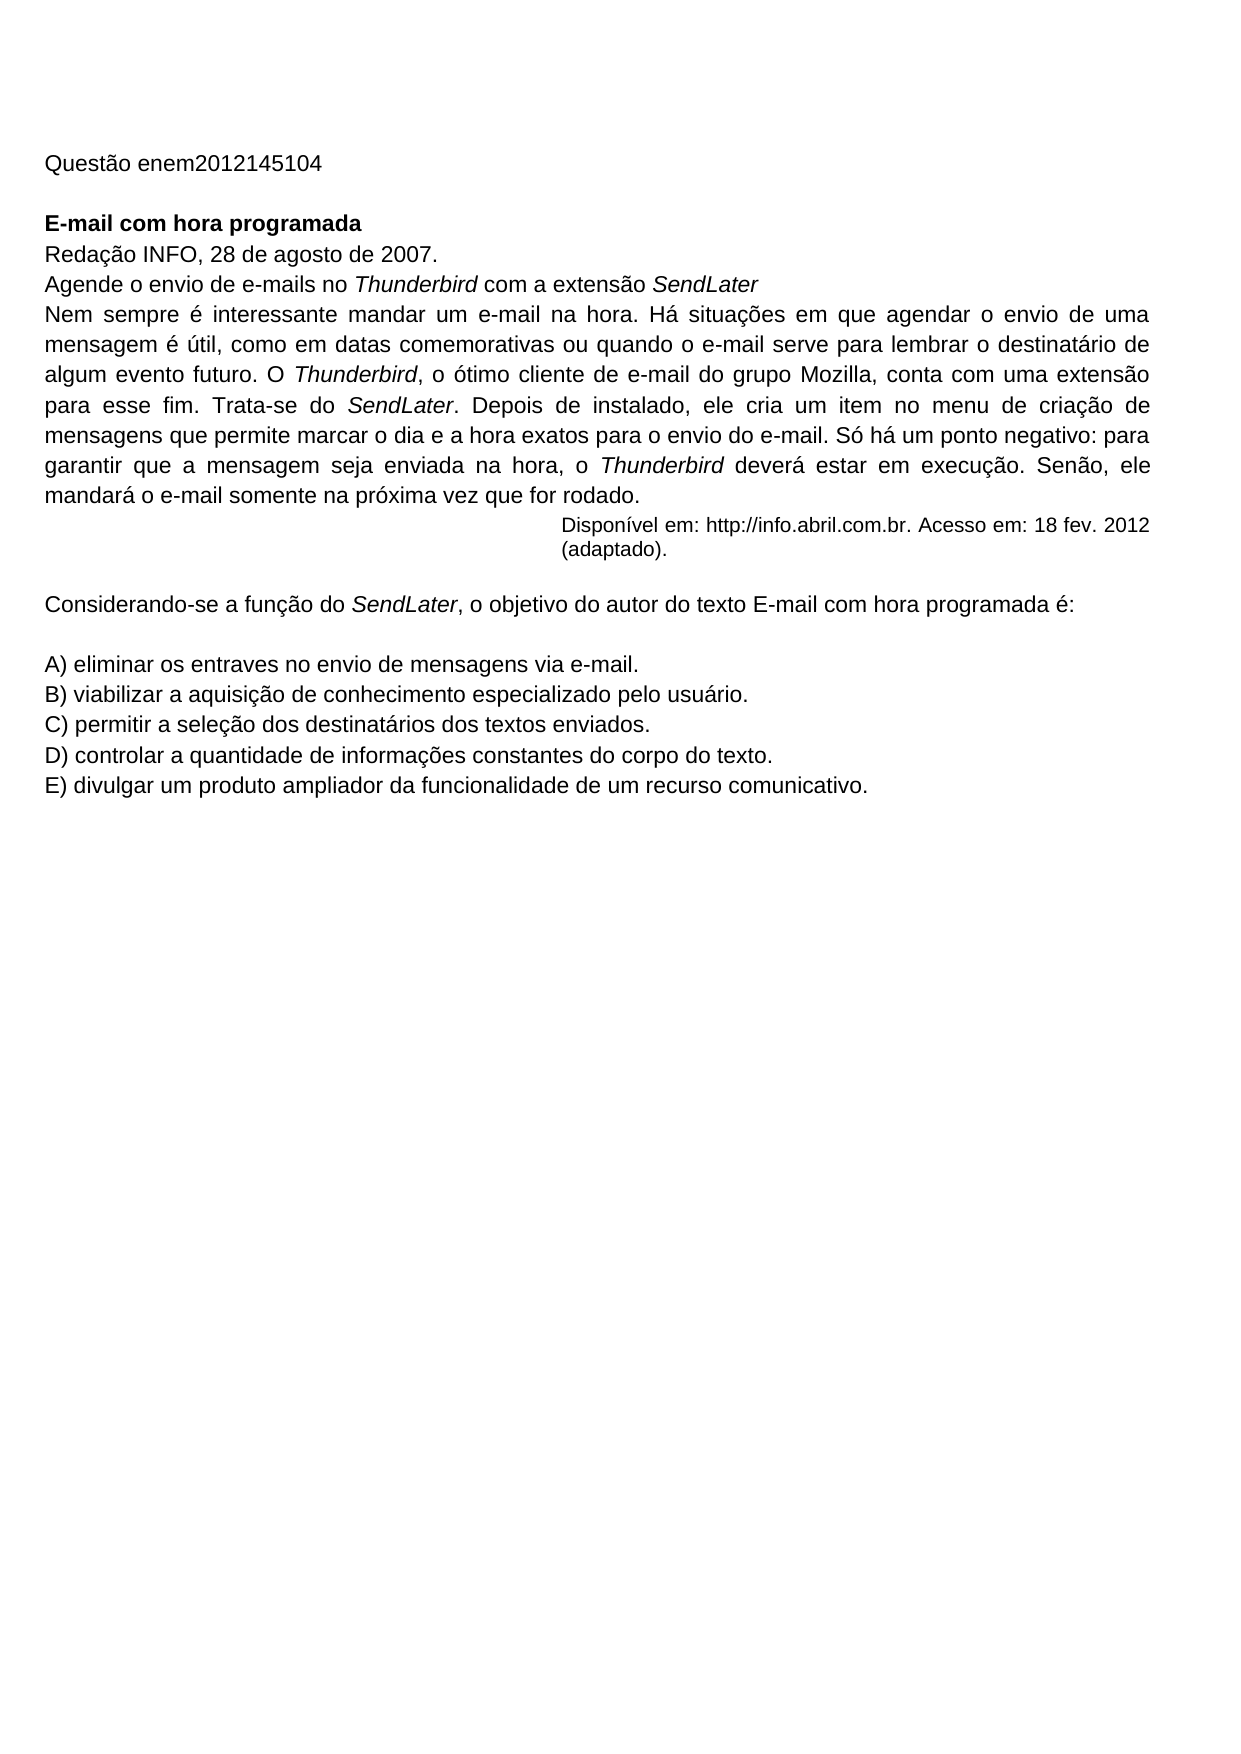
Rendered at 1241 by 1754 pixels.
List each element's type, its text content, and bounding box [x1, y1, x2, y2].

text A) eliminar os entraves no envio de mensagens via e-mail. [44, 651, 1151, 677]
text E) divulgar um produto ampliador da funcionalidade de um recurso comunicativo. [44, 772, 1151, 798]
text Considerando-se a função do SendLater, o objetivo do autor do texto E-mail com hora programada é: [44, 591, 1151, 617]
text D) controlar a quantidade de informações constantes do corpo do texto. [44, 742, 1151, 768]
text B) viabilizar a aquisição de conhecimento especializado pelo usuário. [44, 681, 1151, 708]
text Questão enem2012145104 [44, 150, 1151, 176]
text E-mail com hora programada [44, 210, 1151, 237]
text Redação INFO, 28 de agosto de 2007. [44, 241, 1151, 267]
text Nem sempre é interessante mandar um e-mail na hora. Há situações em que agendar o envio de uma mensagem é útil, como em datas comemorativas ou quando o e-mail serve para lembrar o destinatário de algum evento futuro. O Thunderbird, o ótimo cliente de e-mail do grupo Mozilla, conta com uma extensão para esse fim. Trata-se do SendLater. Depois de instalado, ele cria um item no menu de criação de mensagens que permite marcar o dia e a hora exatos para o envio do e-mail. Só há um ponto negativo: para garantir que a mensagem seja enviada na hora, o Thunderbird deverá estar em execução. Senão, ele mandará o e-mail somente na próxima vez que for rodado. [44, 301, 1151, 509]
text Agende o envio de e-mails no Thunderbird com a extensão SendLater [44, 271, 1151, 297]
text Disponível em: http://info.abril.com.br. Acesso em: 18 fev. 2012 (adaptado). [561, 512, 1151, 560]
text C) permitir a seleção dos destinatários dos textos enviados. [44, 711, 1151, 738]
